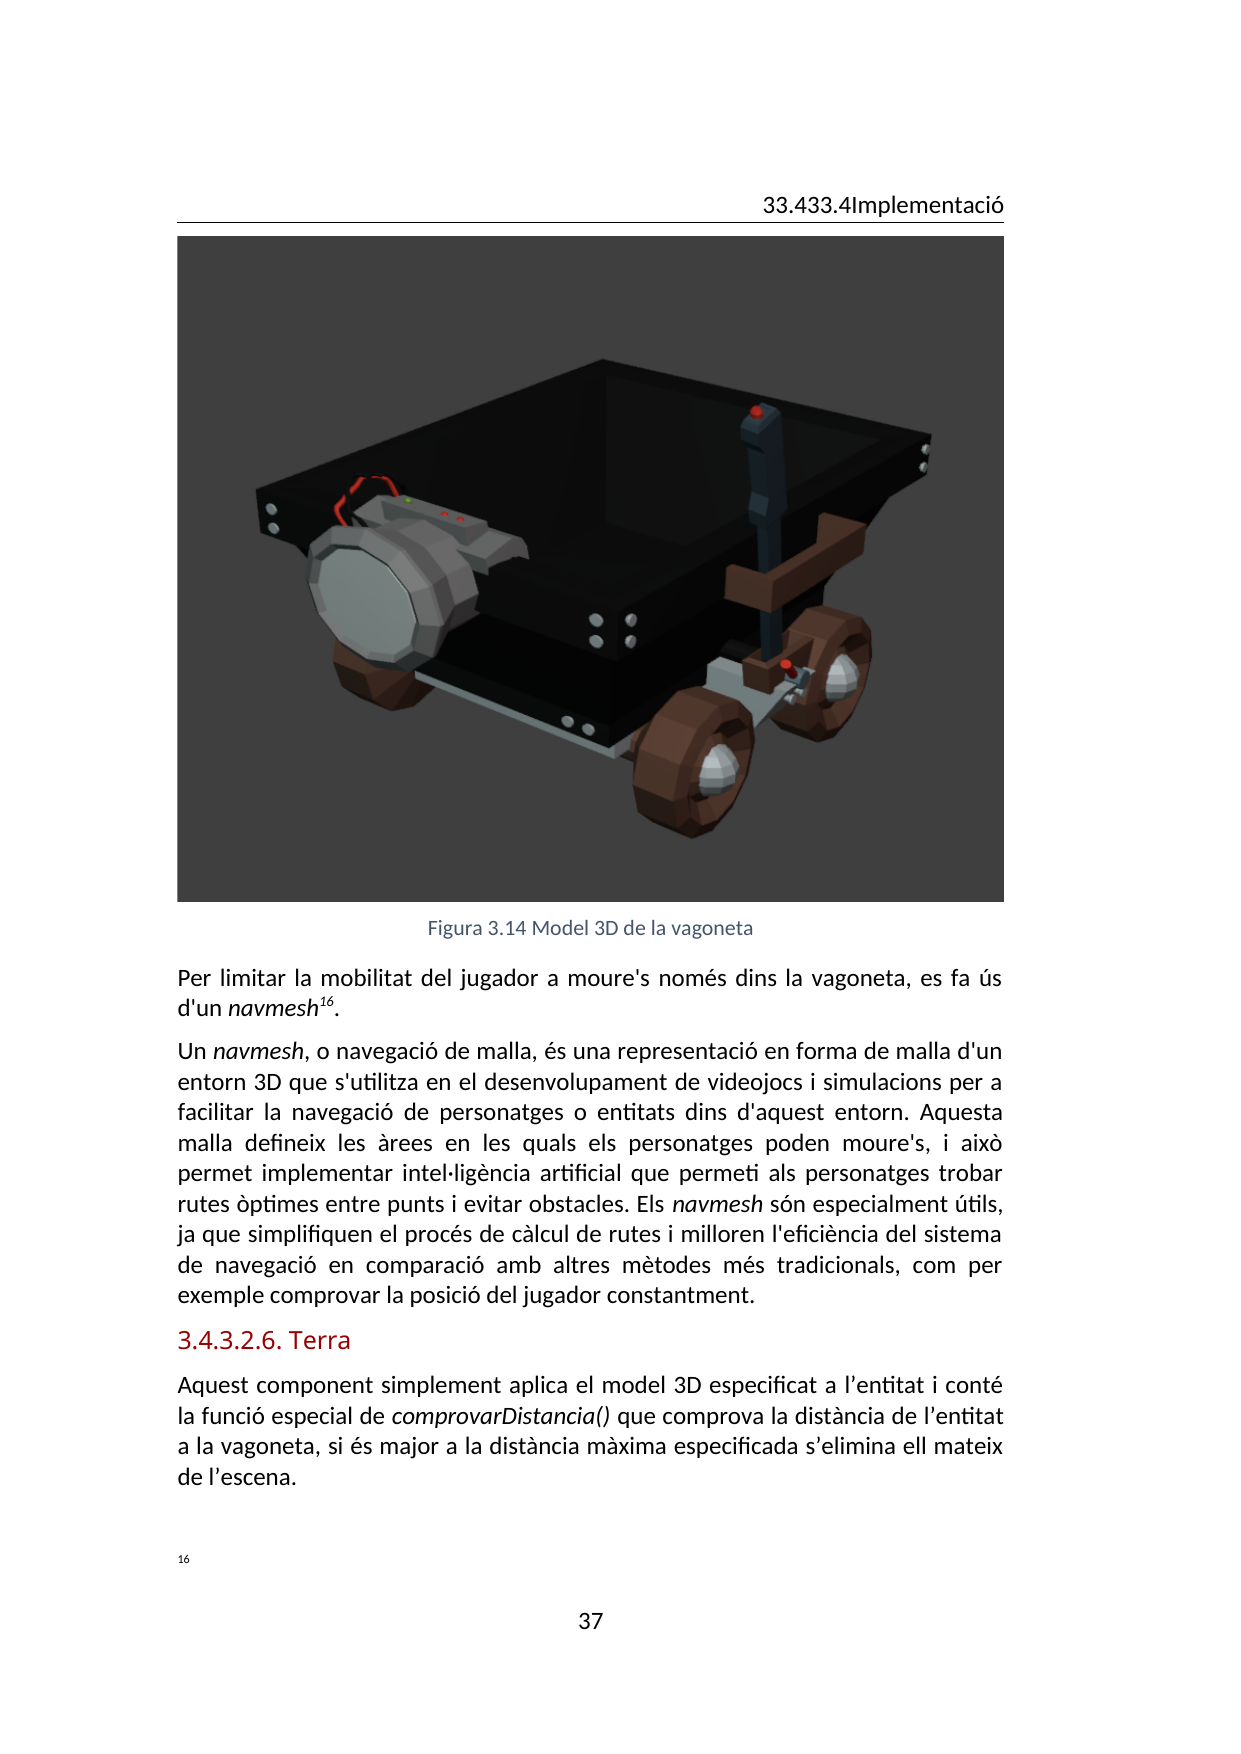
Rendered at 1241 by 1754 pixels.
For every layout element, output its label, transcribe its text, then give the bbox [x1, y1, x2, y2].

text Per limitar la mobilitat del jugador a moure's només dins la vagoneta, es fa ús d'un navmesh. [177, 962, 1004, 1023]
text Aquest component simplement aplica el model 3D especificat a l’entitat i conté la funció especial de comprovarDistancia() que comprova la distància de l’entitat a la vagoneta, si és major a la distància màxima especificada s’elimina ell mateix de l’escena. [177, 1369, 1004, 1491]
subtitle Terra [177, 1323, 1004, 1357]
text Un navmesh, o navegació de malla, és una representació en forma de malla d'un entorn 3D que s'utilitza en el desenvolupament de videojocs i simulacions per a facilitar la navegació de personatges o entitats dins d'aquest entorn. Aquesta malla defineix les àrees en les quals els personatges poden moure's, i això permet implementar intel·ligència artificial que permeti als personatges trobar rutes òptimes entre punts i evitar obstacles. Els navmesh són especialment útils, ja que simplifiquen el procés de càlcul de rutes i milloren l'eficiència del sistema de navegació en comparació amb altres mètodes més tradicionals, com per exemple comprovar la posició del jugador constantment. [177, 1036, 1004, 1310]
picture [177, 236, 1004, 902]
